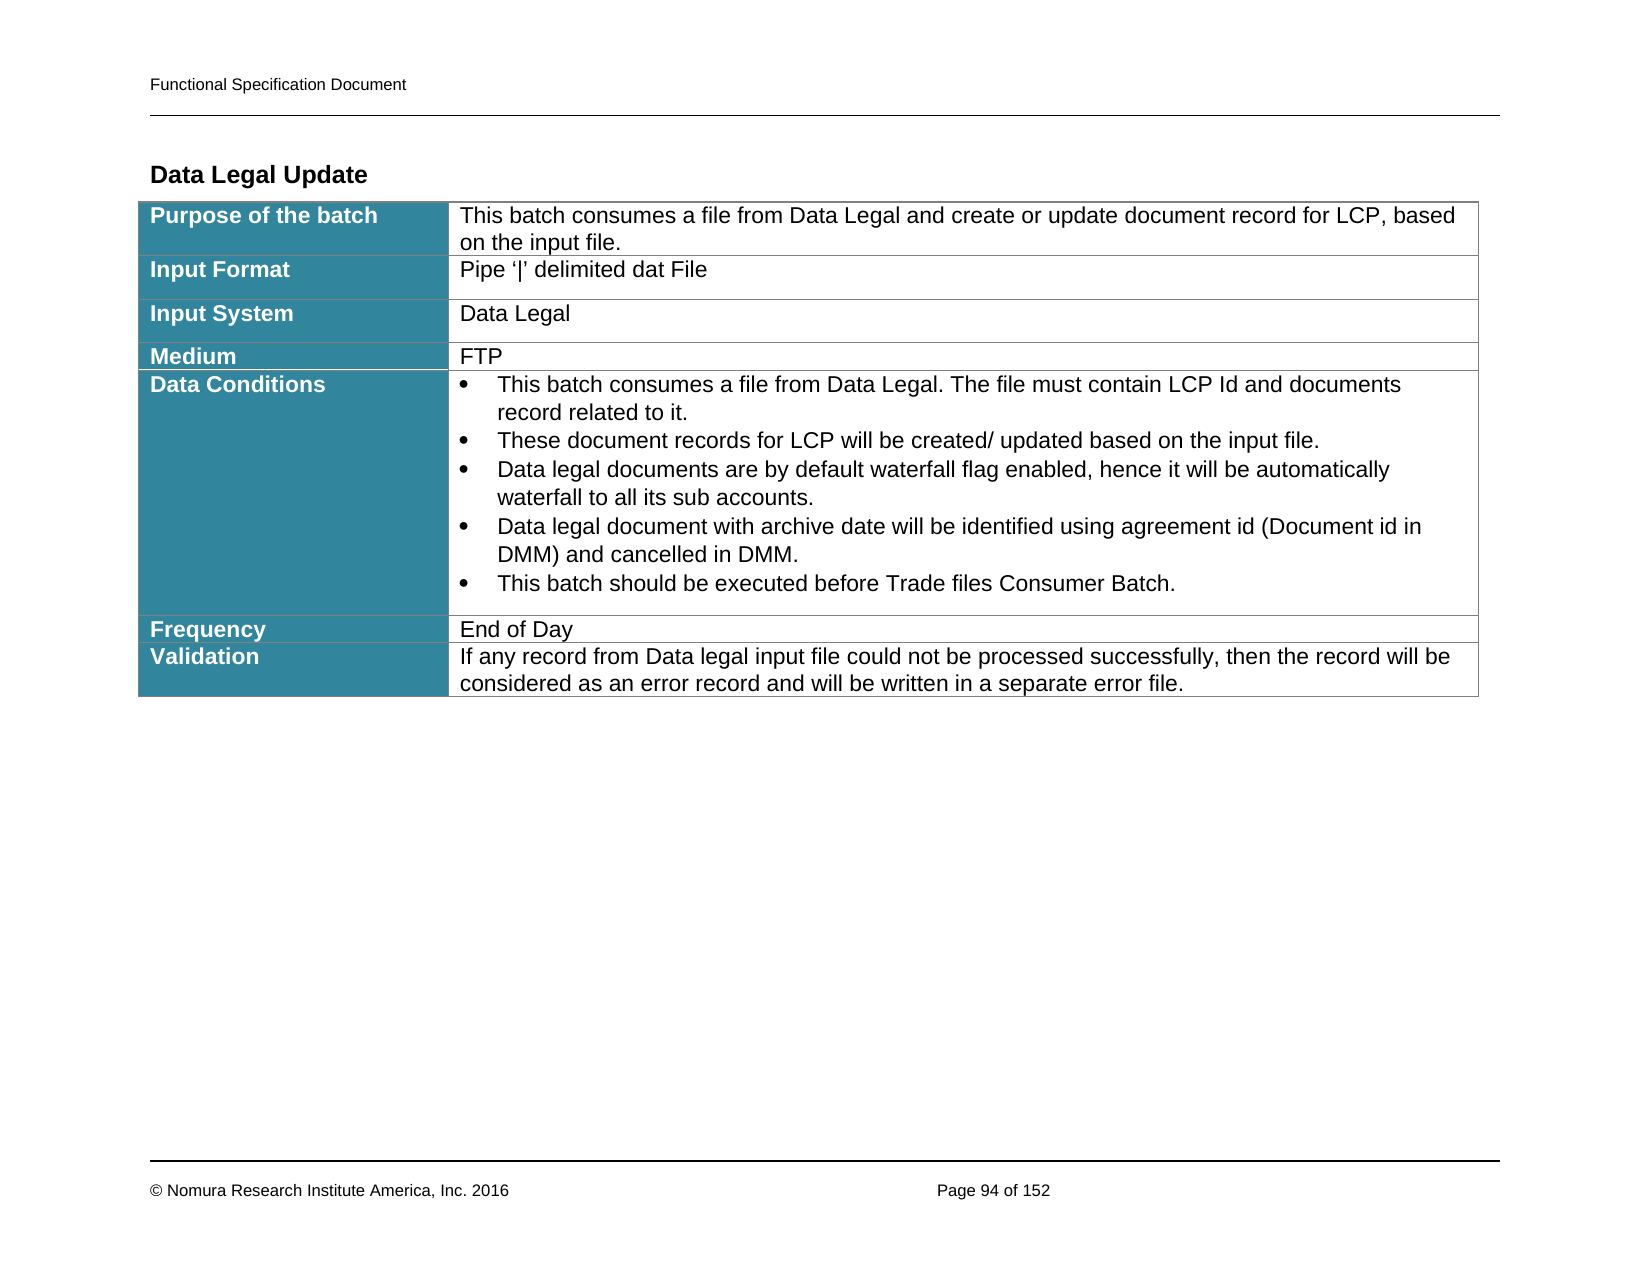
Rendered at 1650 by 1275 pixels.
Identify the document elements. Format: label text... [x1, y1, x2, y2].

table_cell Data Legal [449, 300, 1478, 342]
table_cell Validation [139, 643, 448, 696]
table_cell Input System [139, 300, 448, 342]
table_cell This batch consumes a file from Data Legal. The file must contain LCP Id and documents record related to it. These document records for LCP will be created/ updated based on the input file. Data legal documents are by default waterfall flag enabled, hence it will be automatically waterfall to all its sub accounts. Data legal document with archive date will be identified using agreement id (Document id in DMM) and cancelled in DMM. This batch should be executed before Trade files Consumer Batch. [449, 371, 1478, 615]
table_cell End of Day [449, 616, 1478, 642]
table_cell If any record from Data legal input file could not be processed successfully, then the record will be considered as an error record and will be written in a separate error file. [449, 643, 1478, 696]
table_cell Input Format [139, 256, 448, 299]
table_cell Medium [139, 343, 448, 369]
subtitle Data Legal Update [150, 160, 1500, 189]
table_header This batch consumes a file from Data Legal and create or update document record for LCP, based on the input file. [449, 203, 1478, 255]
table_header Purpose of the batch [139, 203, 448, 255]
table_cell Data Conditions [139, 371, 448, 615]
table_cell Pipe ‘|’ delimited dat File [449, 256, 1478, 299]
table_cell Frequency [139, 616, 448, 642]
table_cell FTP [449, 343, 1478, 369]
